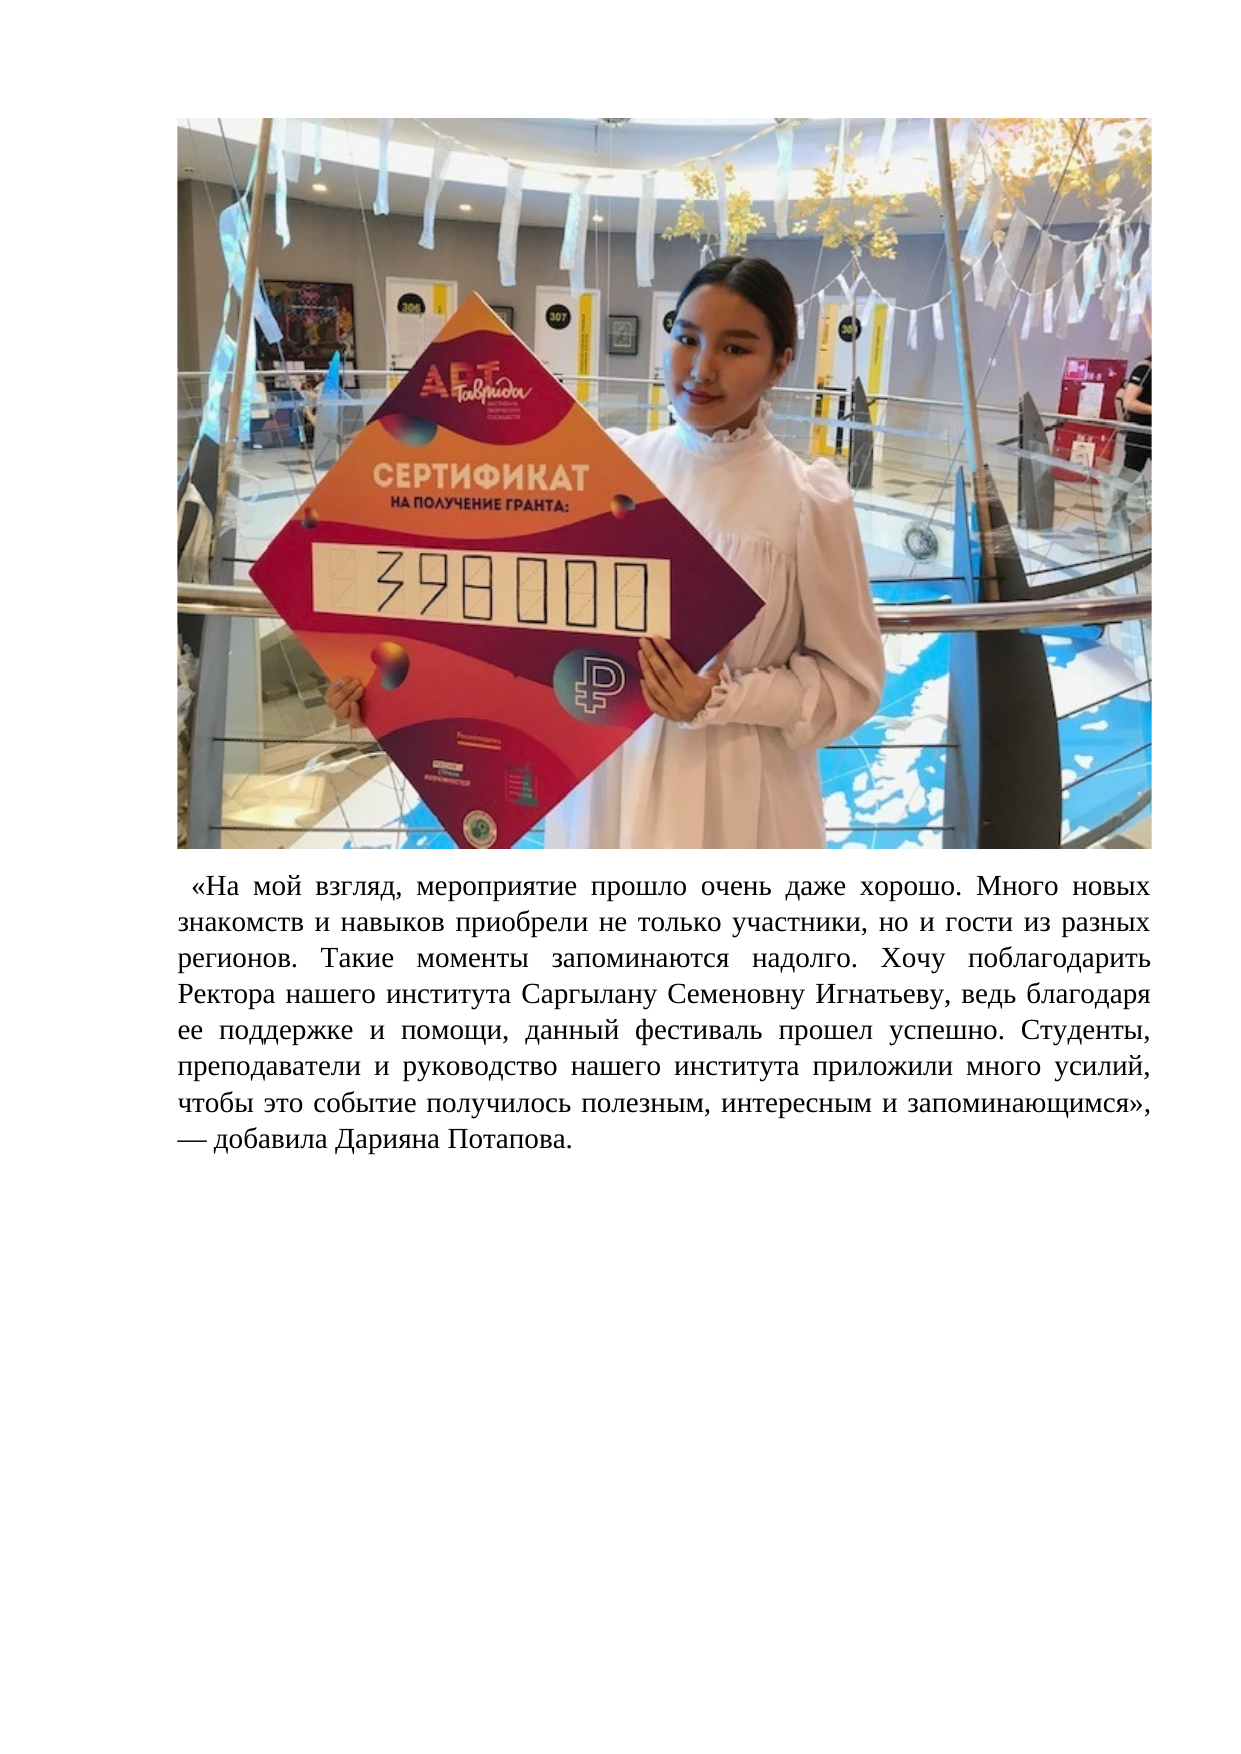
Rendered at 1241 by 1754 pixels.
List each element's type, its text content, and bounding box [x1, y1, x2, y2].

text «На мой взгляд, мероприятие прошло очень даже хорошо. Много новых знакомств и навыков приобрели не только участники, но и гости из разных регионов. Такие моменты запоминаются надолго. Хочу поблагодарить Ректора нашего института Саргылану Семеновну Игнатьеву, ведь благодаря ее поддержке и помощи, данный фестиваль прошел успешно. Студенты, преподаватели и руководство нашего института приложили много усилий, чтобы это событие получилось полезным, интересным и запоминающимся», — добавила Дарияна Потапова. [177, 868, 1152, 1154]
picture [177, 118, 1152, 849]
